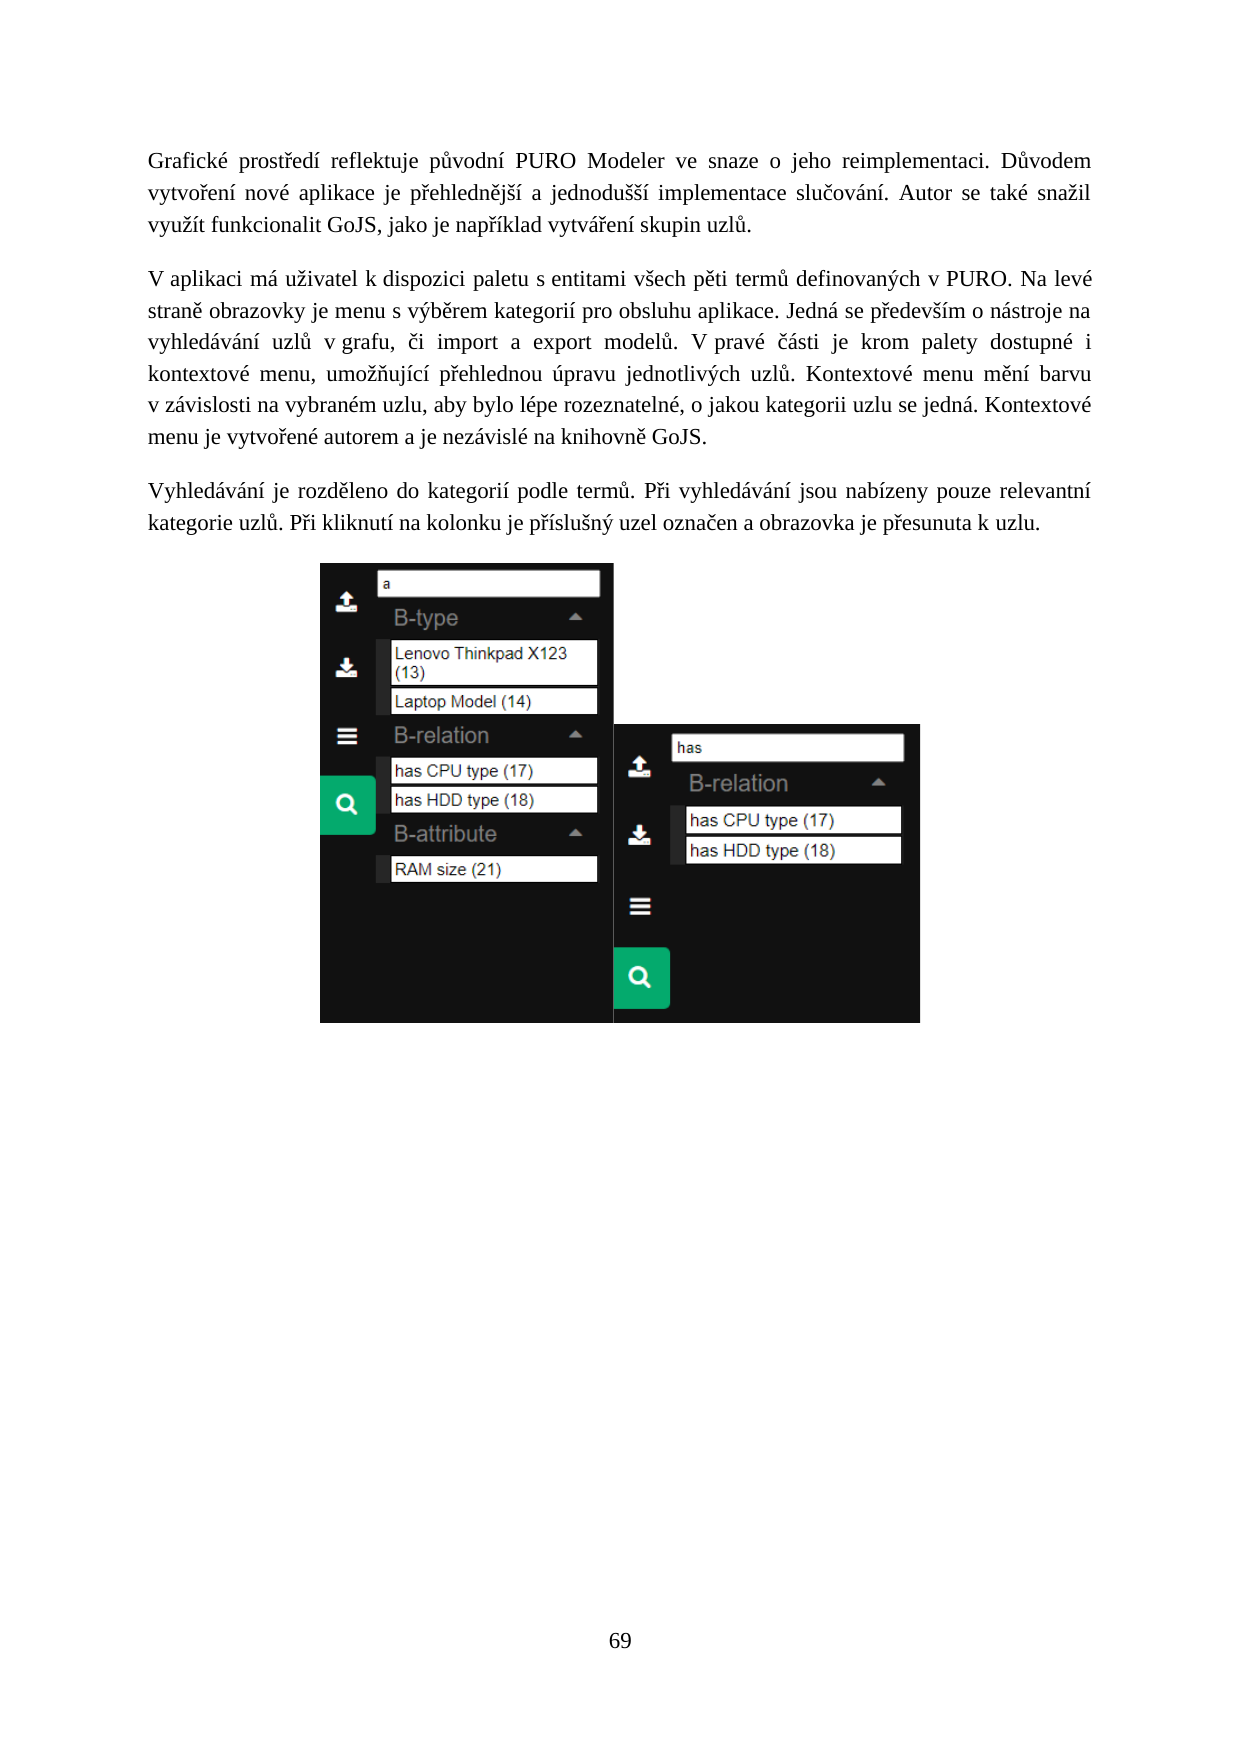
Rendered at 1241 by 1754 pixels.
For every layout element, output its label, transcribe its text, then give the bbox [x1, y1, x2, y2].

text Vyhledávání je rozděleno do kategorií podle termů. Při vyhledávání jsou nabízeny pouze relevantní kategorie uzlů. Při kliknutí na kolonku je příslušný uzel označen a obrazovka je přesunuta k uzlu. [148, 477, 1093, 535]
text Grafické prostředí reflektuje původní PURO Modeler ve snaze o jeho reimplementaci. Důvodem vytvoření nové aplikace je přehlednější a jednodušší implementace slučování. Autor se také snažil využít funkcionalit GoJS, jako je například vytváření skupin uzlů. [148, 148, 1093, 237]
text V aplikaci má uživatel k dispozici paletu s entitami všech pěti termů definovaných v PURO. Na levé straně obrazovky je menu s výběrem kategorií pro obsluhu aplikace. Jedná se především o nástroje na vyhledávání uzlů v grafu, či import a export modelů. V pravé části je krom palety dostupné i kontextové menu, umožňující přehlednou úpravu jednotlivých uzlů. Kontextové menu mění barvu v závislosti na vybraném uzlu, aby bylo lépe rozeznatelné, o jakou kategorii uzlu se jedná. Kontextové menu je vytvořené autorem a je nezávislé na knihovně GoJS. [148, 265, 1093, 449]
picture [320, 563, 921, 1023]
